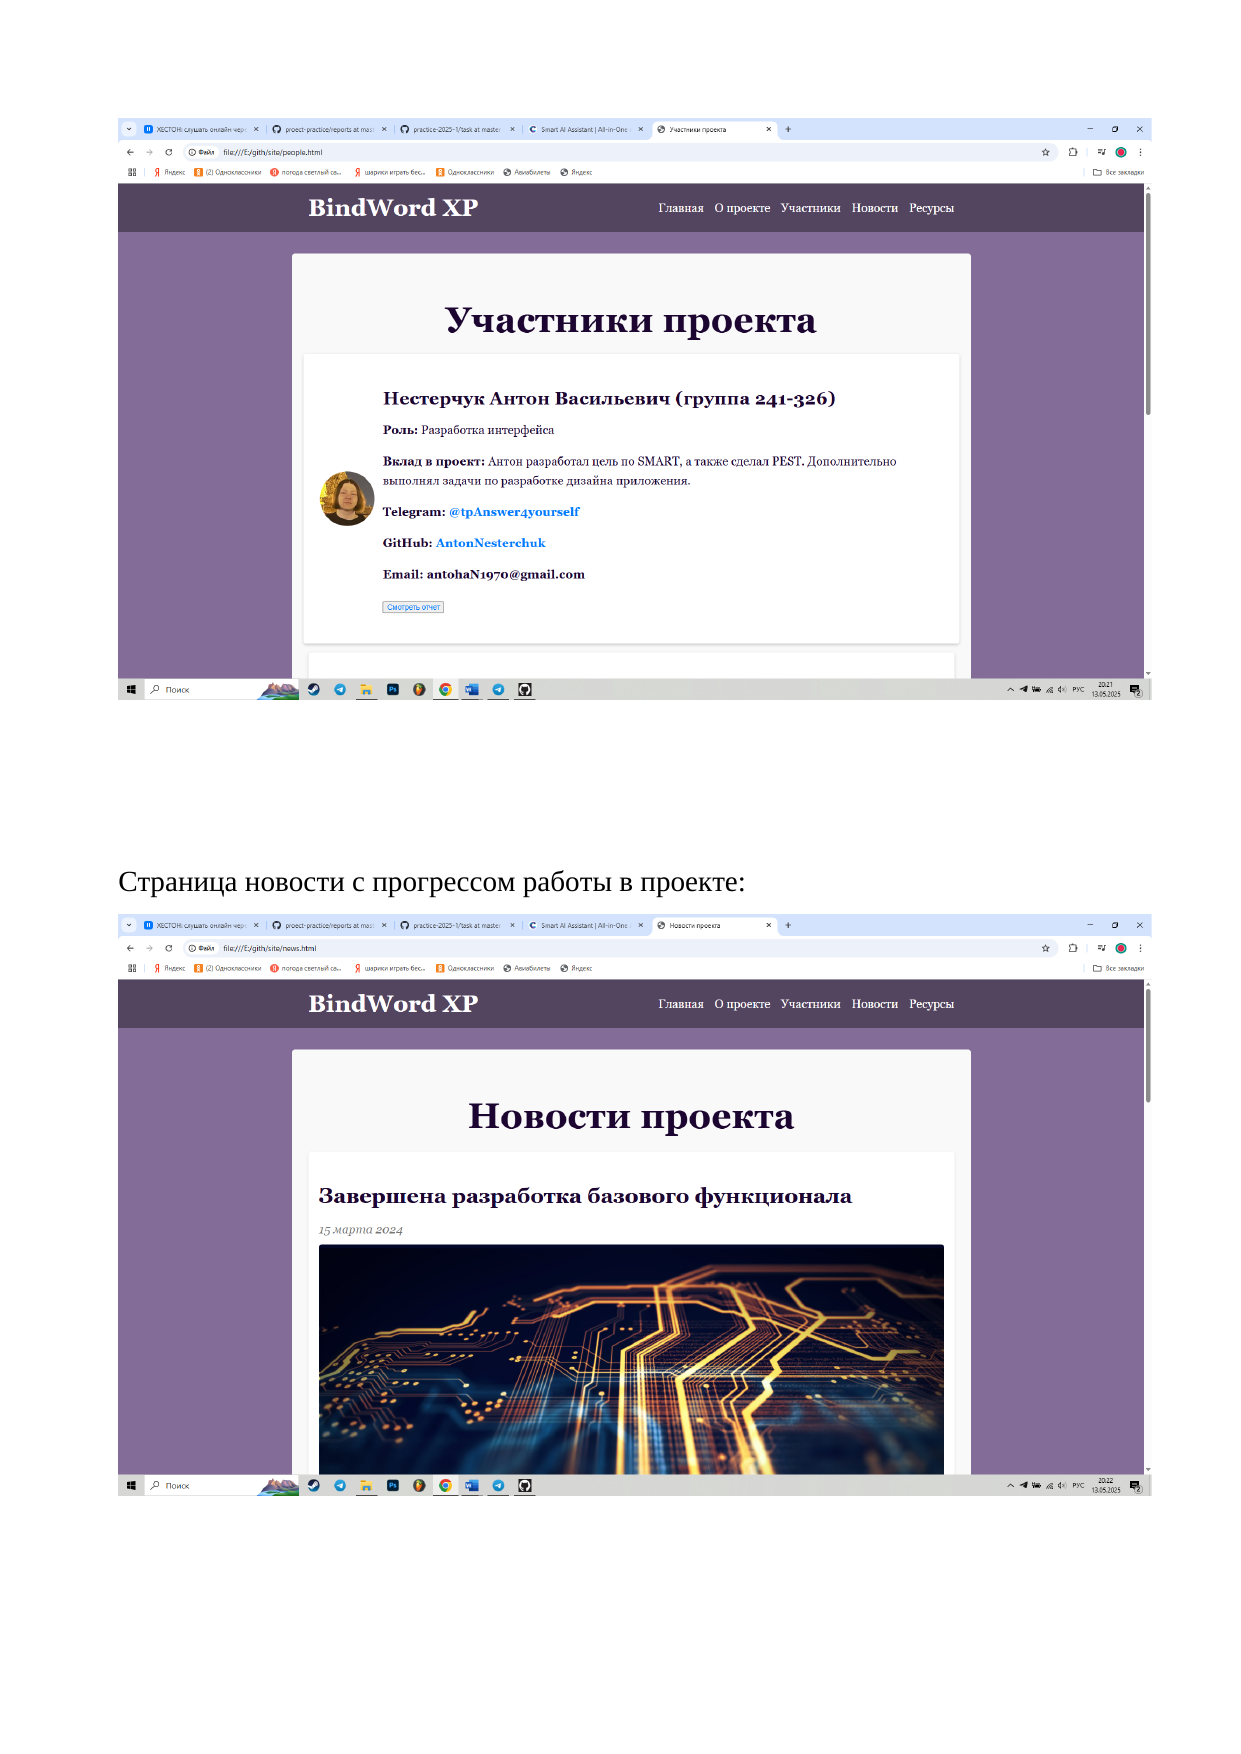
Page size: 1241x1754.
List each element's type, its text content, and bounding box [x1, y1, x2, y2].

picture [118, 118, 1152, 700]
text Страница новости с прогрессом работы в проекте: [118, 864, 1152, 898]
picture [118, 914, 1152, 1496]
